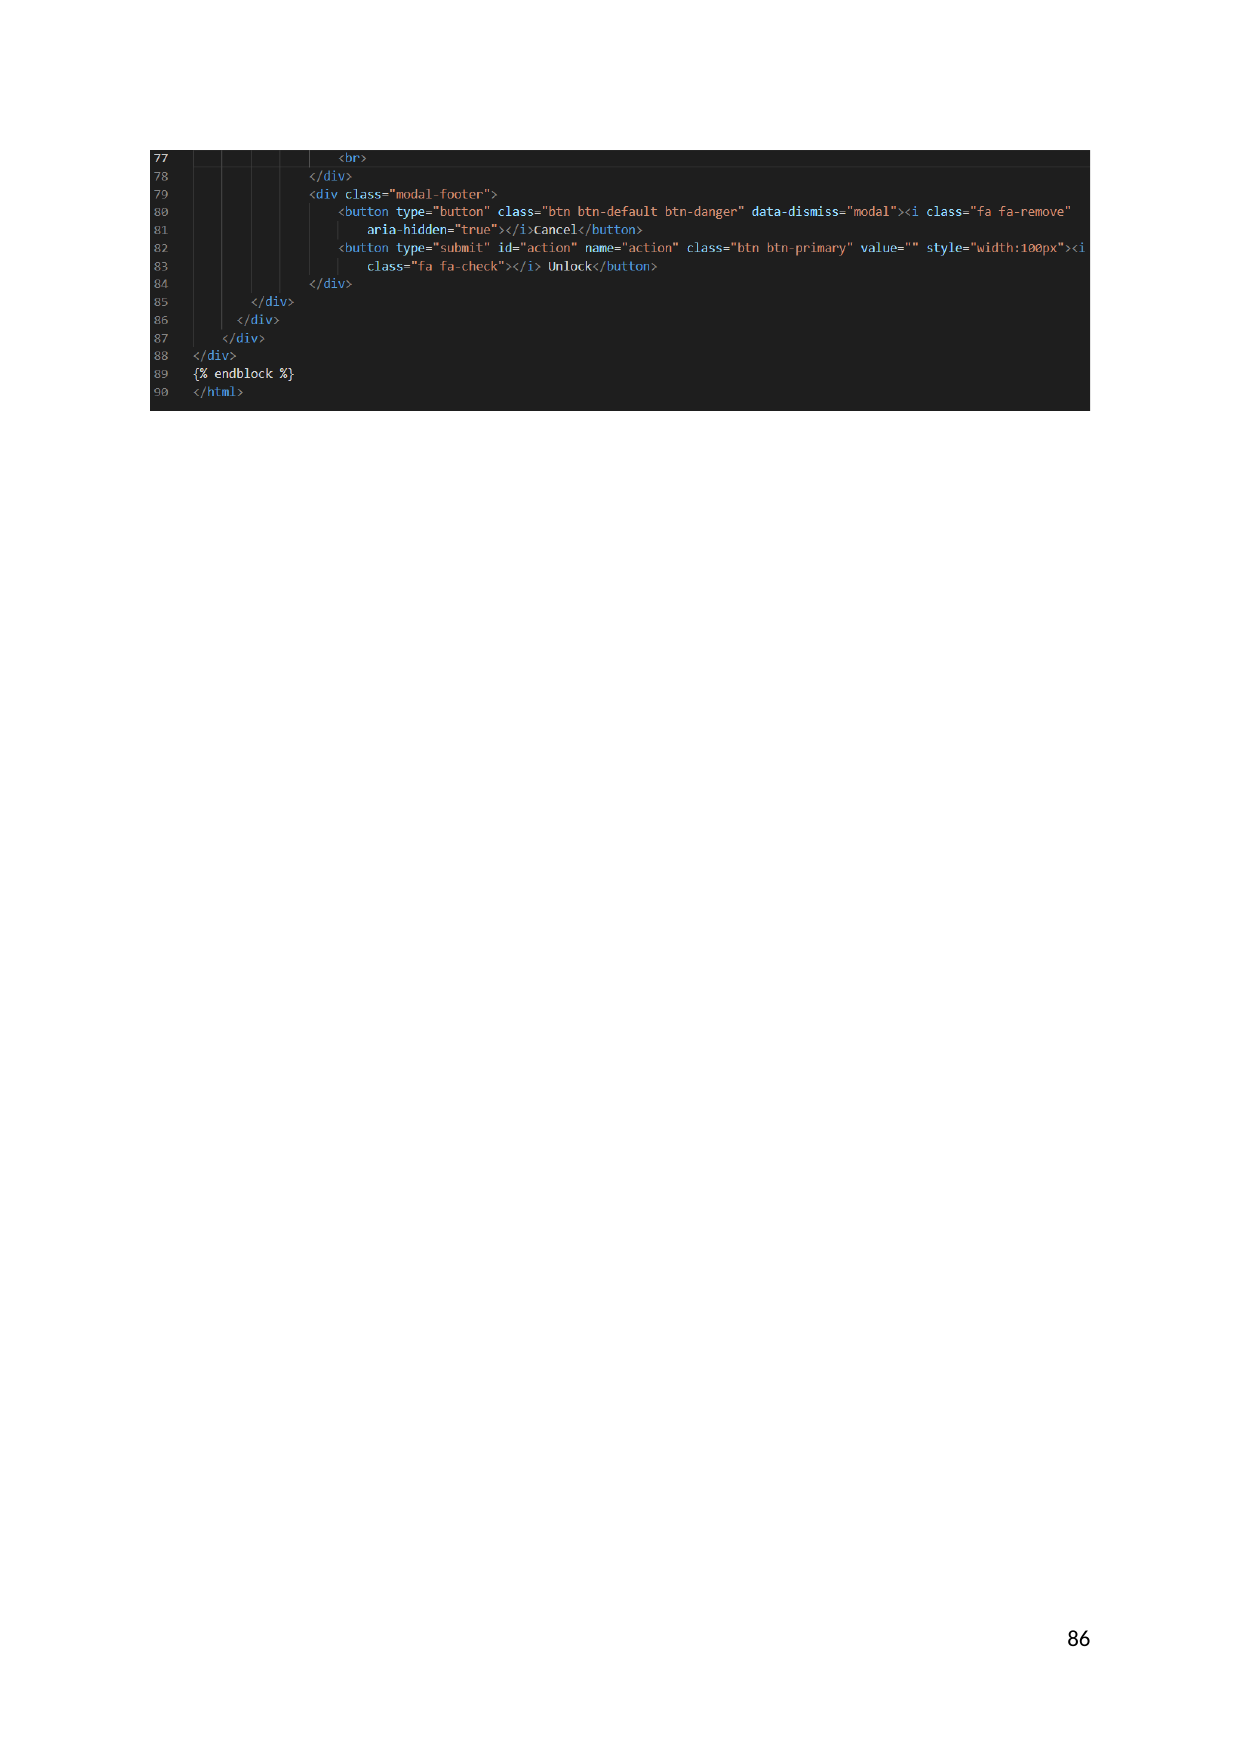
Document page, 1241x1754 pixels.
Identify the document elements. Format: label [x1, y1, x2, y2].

picture [150, 150, 1091, 411]
